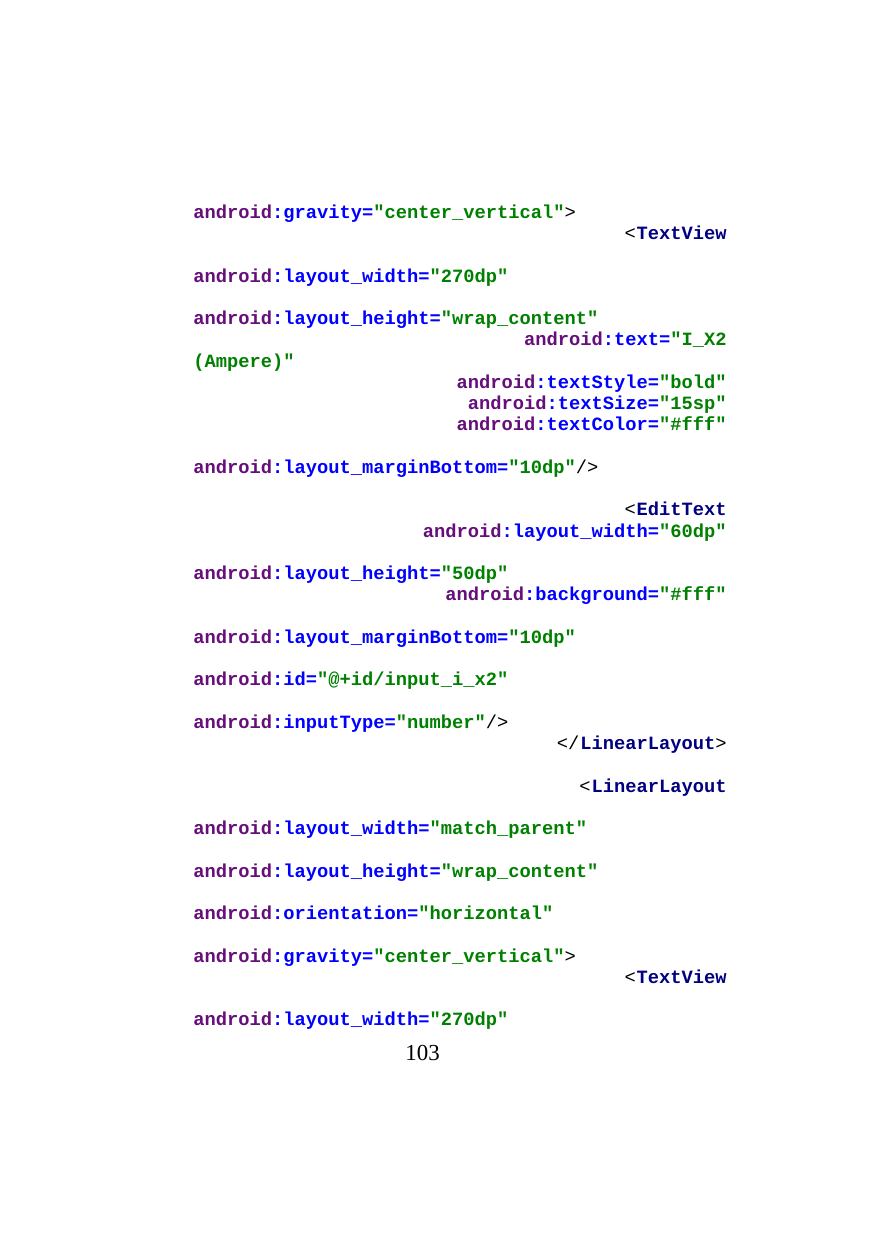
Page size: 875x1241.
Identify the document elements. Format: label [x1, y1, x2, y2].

text [193, 203, 726, 1031]
